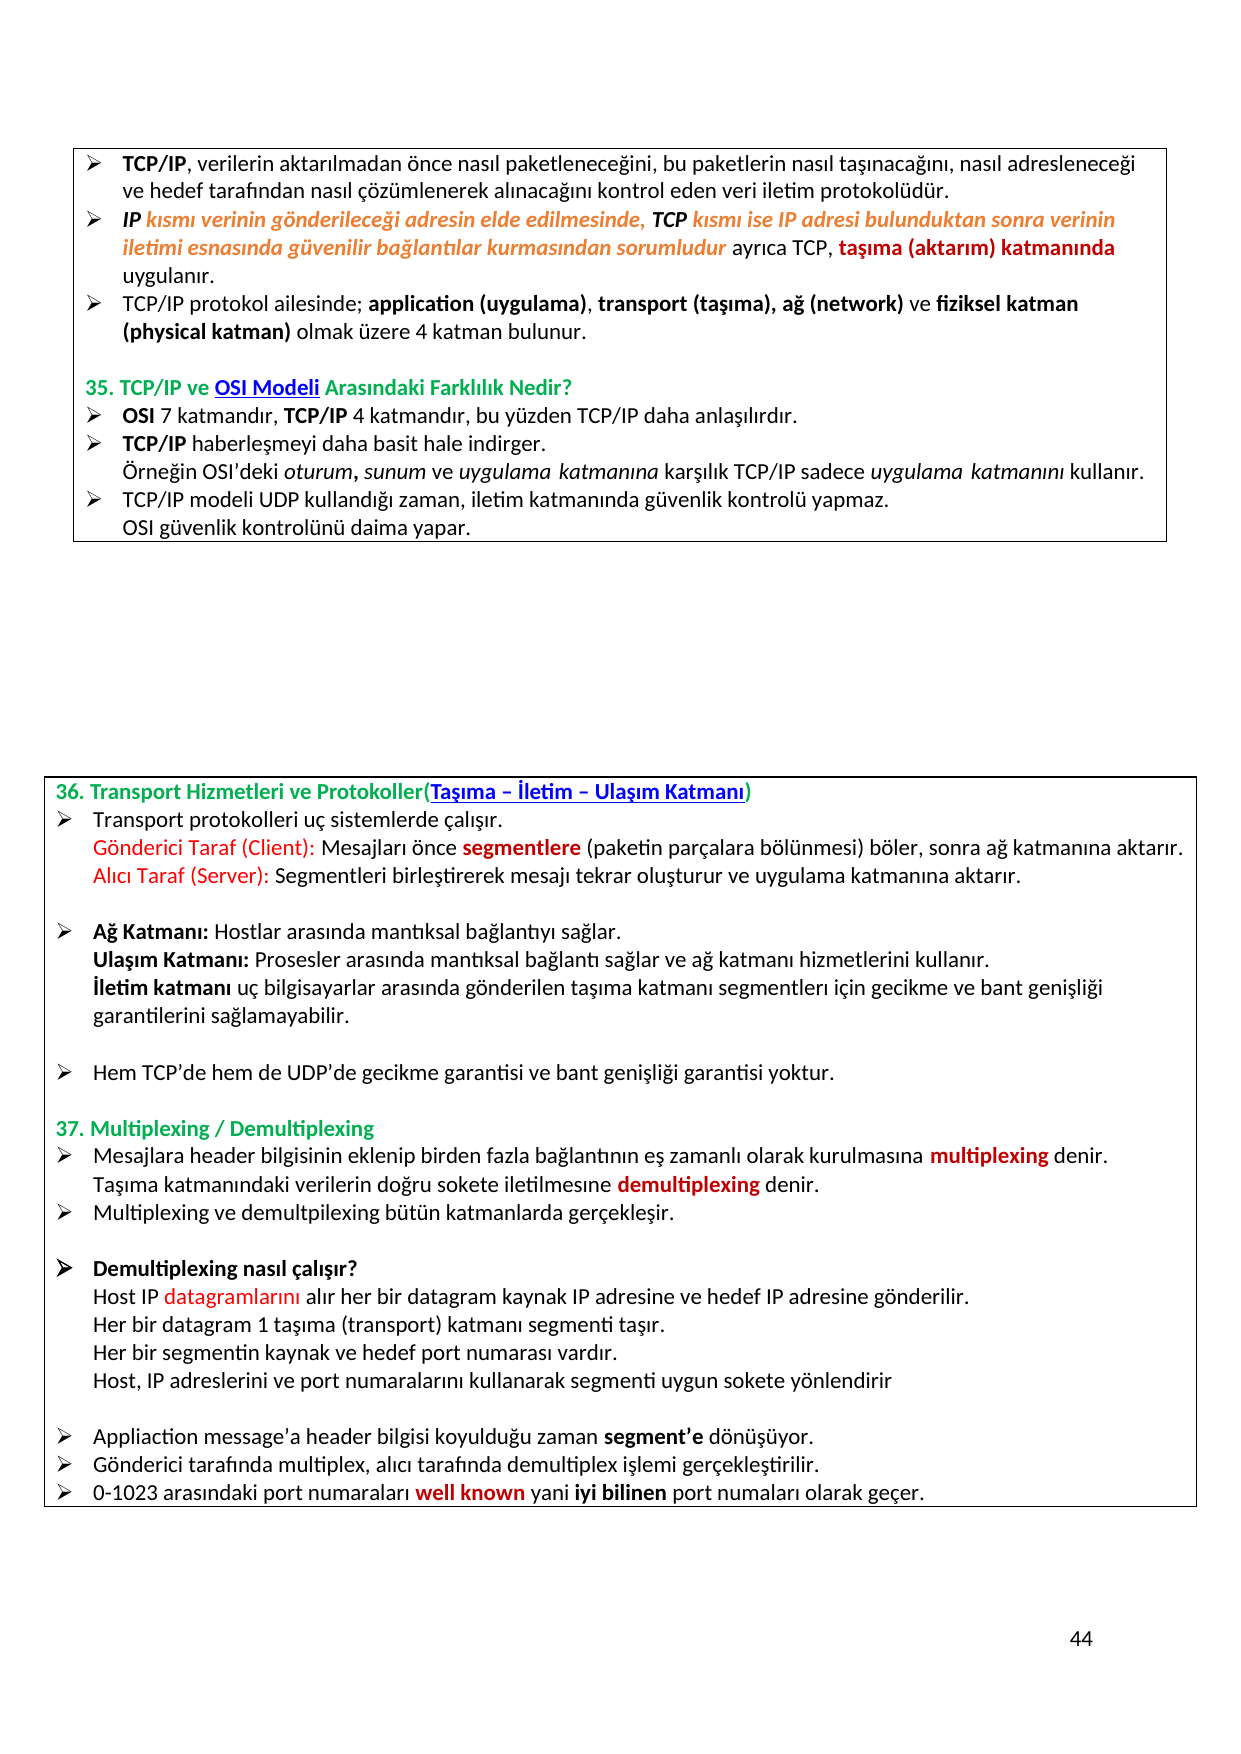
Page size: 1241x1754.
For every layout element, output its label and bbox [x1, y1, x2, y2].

table_header [74, 149, 1166, 541]
table_header [45, 778, 1196, 1506]
